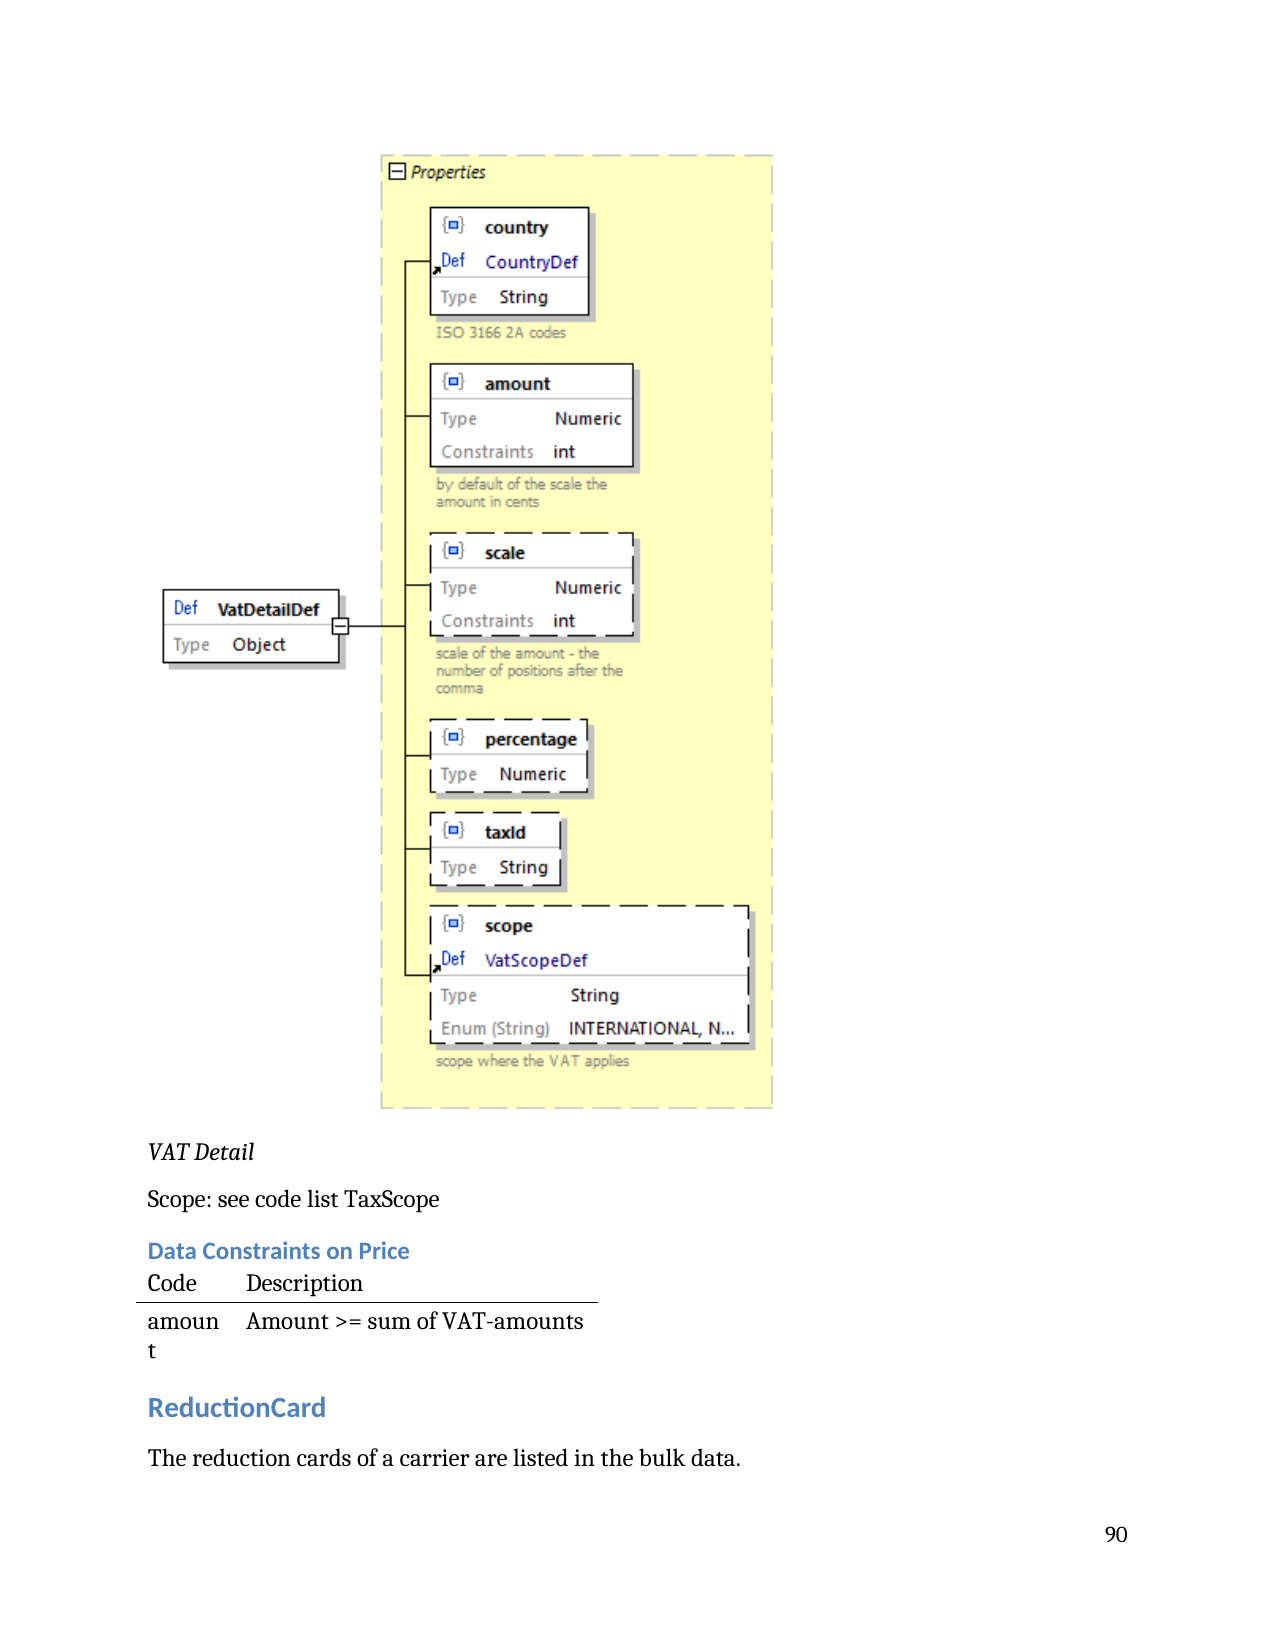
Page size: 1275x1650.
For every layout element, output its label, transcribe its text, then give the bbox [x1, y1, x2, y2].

text Scope: see code list TaxScope [148, 1185, 1127, 1214]
text VAT Detail [148, 1138, 1127, 1167]
picture [147, 147, 789, 1117]
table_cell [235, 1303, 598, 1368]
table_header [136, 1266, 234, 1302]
subtitle Data Constraints on Price [148, 1235, 1127, 1266]
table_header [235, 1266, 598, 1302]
text The reduction cards of a carrier are listed in the bulk data. [148, 1443, 1127, 1472]
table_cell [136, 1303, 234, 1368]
subtitle ReductionCard [148, 1389, 1127, 1425]
